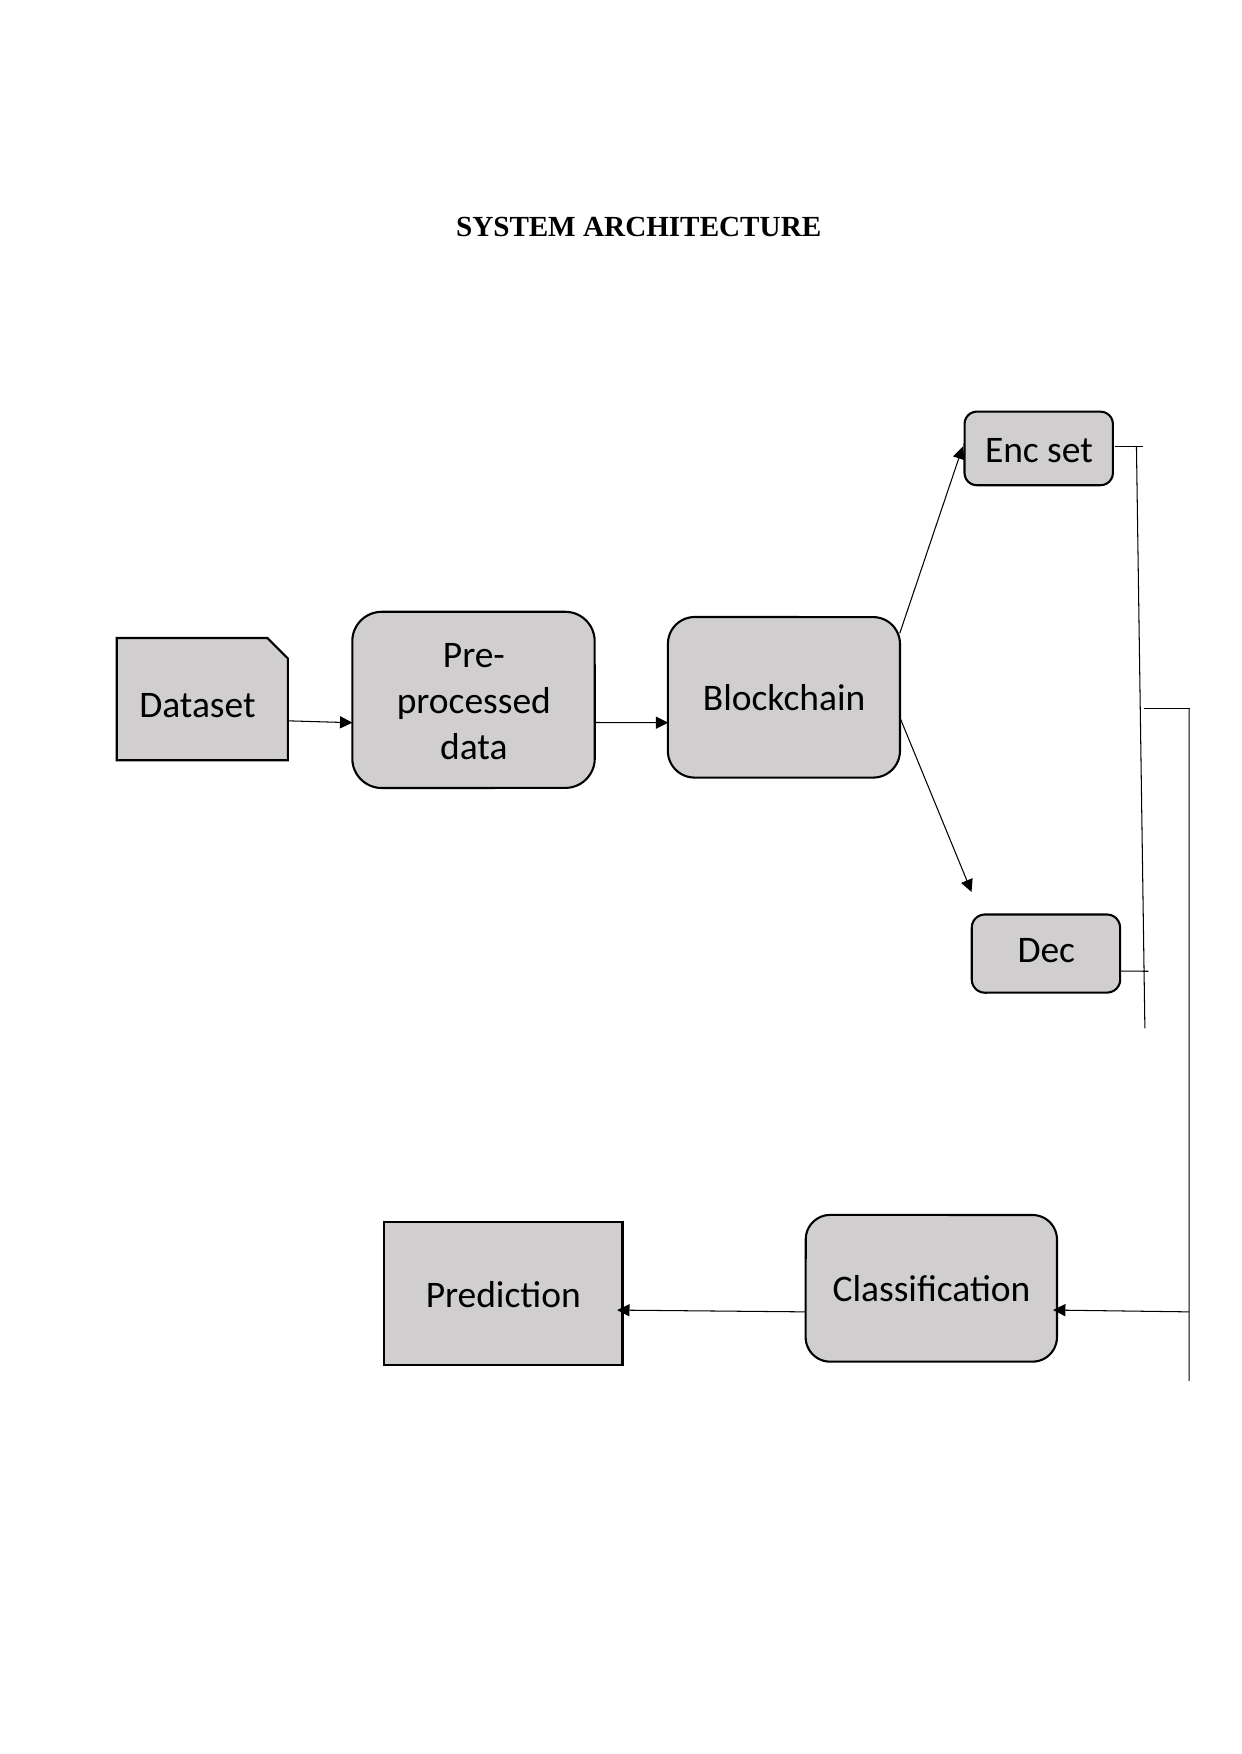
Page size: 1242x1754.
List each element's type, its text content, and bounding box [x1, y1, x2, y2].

text SYSTEM ARCHITECTURE [139, 209, 1137, 242]
